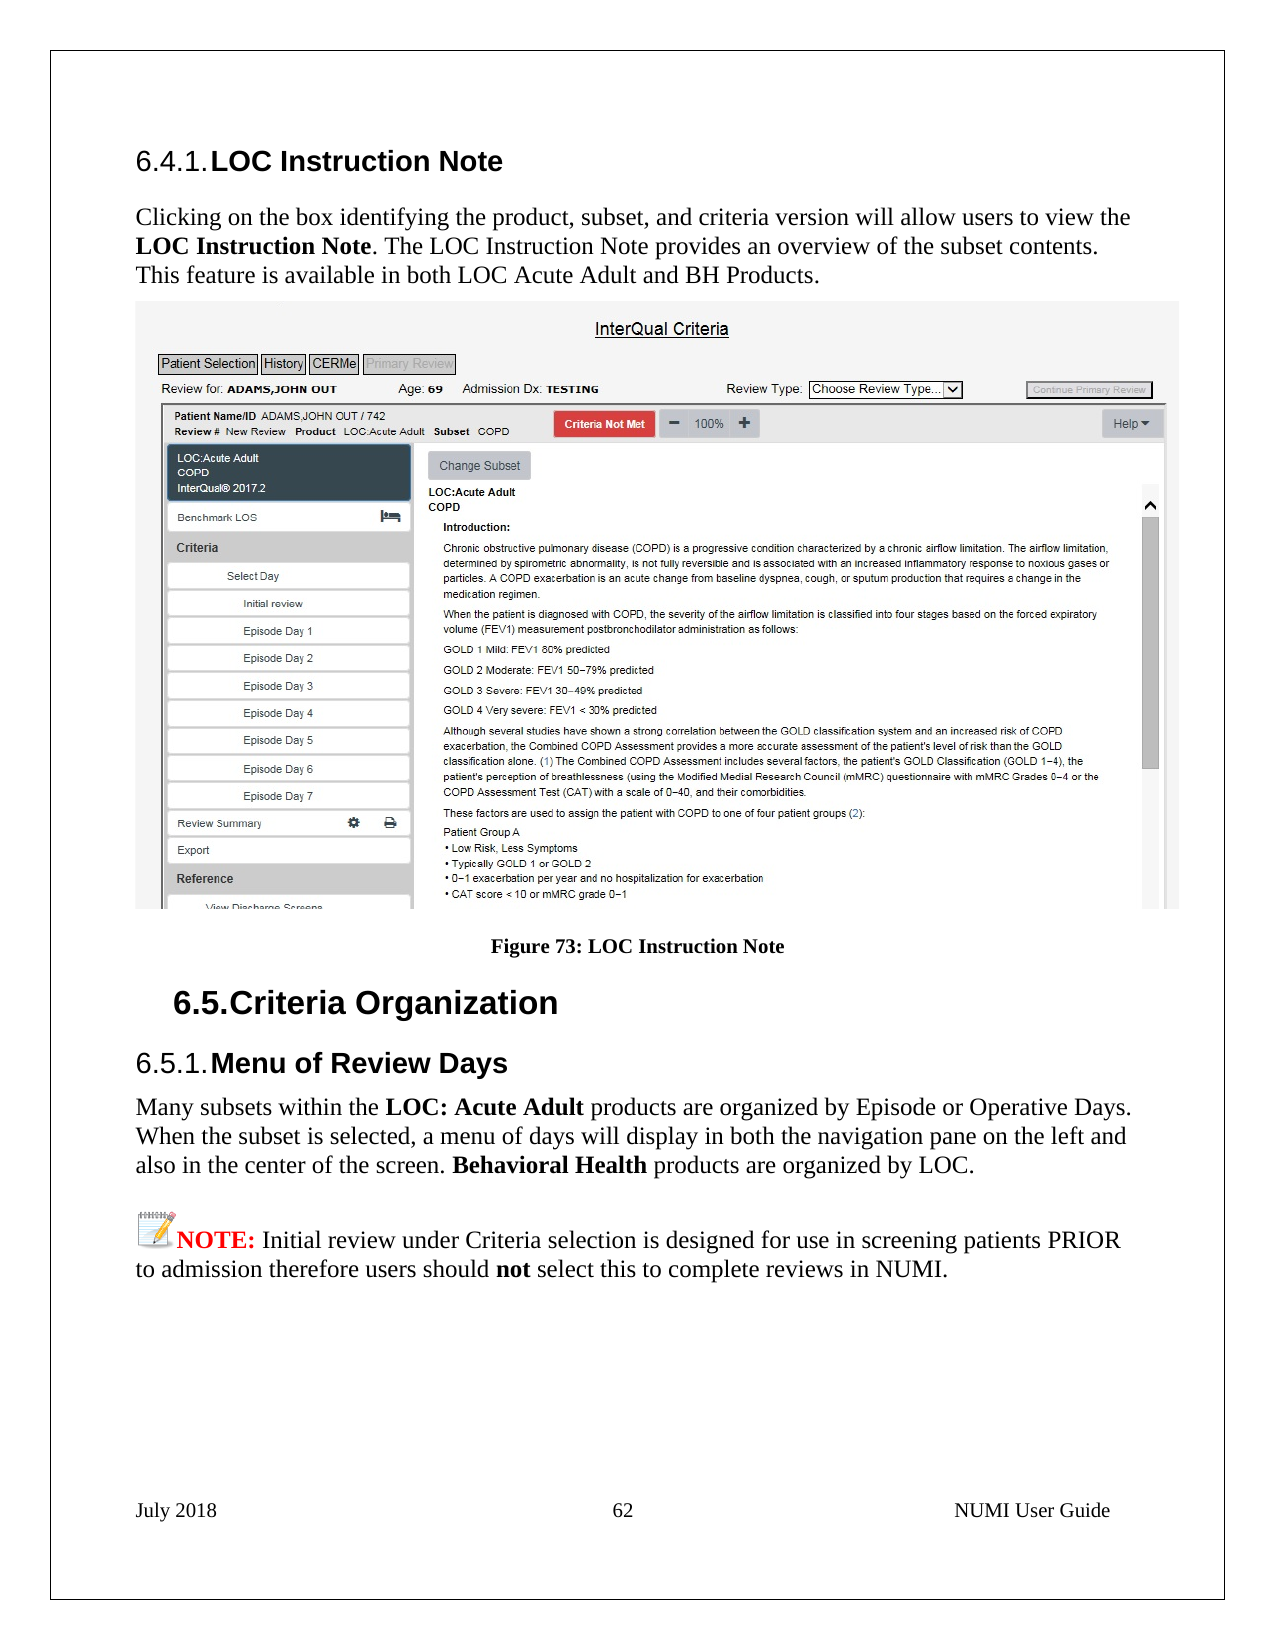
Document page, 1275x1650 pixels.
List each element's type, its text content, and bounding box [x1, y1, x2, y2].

text Many subsets within the LOC: Acute Adult products are organized by Episode or Operative Days. When the subset is selected, a menu of days will display in both the navigation pane on the left and also in the center of the screen. Behavioral Health products are organized by LOC. [135, 1092, 1139, 1178]
picture [135, 301, 1180, 909]
picture [135, 1207, 177, 1249]
text Clicking on the box identifying the product, subset, and criteria version will allow users to view the LOC Instruction Note. The LOC Instruction Note provides an overview of the subset contents. This feature is available in both LOC Acute Adult and BH Products. [135, 202, 1139, 288]
subtitle Criteria Organization [173, 983, 1139, 1021]
subtitle Menu of Review Days [135, 1046, 1139, 1080]
subtitle LOC Instruction Note [135, 144, 1139, 177]
text Figure 73: LOC Instruction Note [135, 934, 1139, 958]
text NOTE: Initial review under Criteria selection is designed for use in screening patients PRIOR to admission therefore users should not select this to complete reviews in NUMI. [135, 1207, 1139, 1282]
